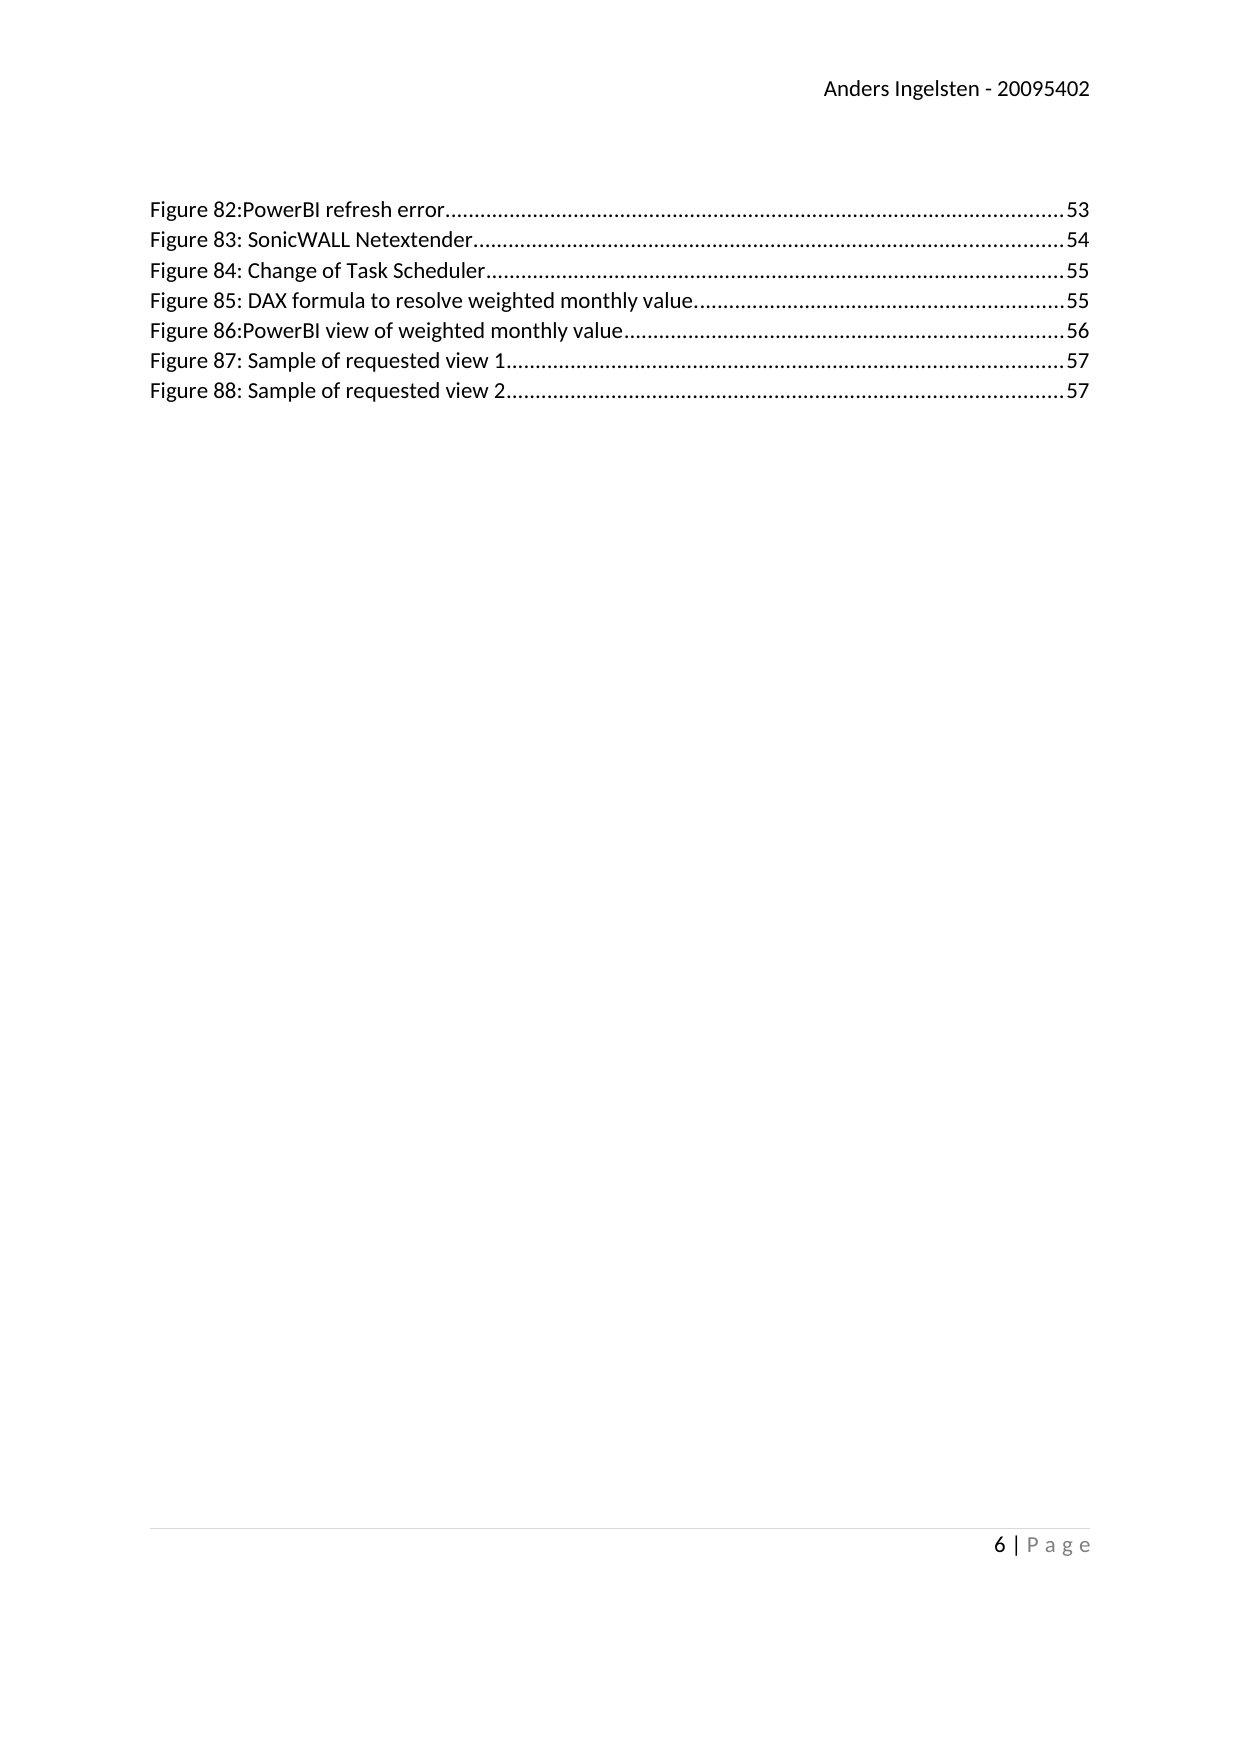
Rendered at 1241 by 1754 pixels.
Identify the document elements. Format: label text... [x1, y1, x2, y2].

text Figure 83: SonicWALL Netextender. 54 [150, 226, 1090, 254]
text Figure 86:PowerBI view of weighted monthly value 56 [150, 316, 1090, 344]
text Figure 82:PowerBI refresh error. 53 [150, 195, 1090, 223]
text Figure 84: Change of Task Scheduler 55 [150, 256, 1090, 284]
text Figure 88: Sample of requested view 2 57 [150, 377, 1090, 405]
text Figure 85: DAX formula to resolve weighted monthly value. 55 [150, 286, 1090, 314]
text Figure 87: Sample of requested view 1 57 [150, 346, 1090, 374]
